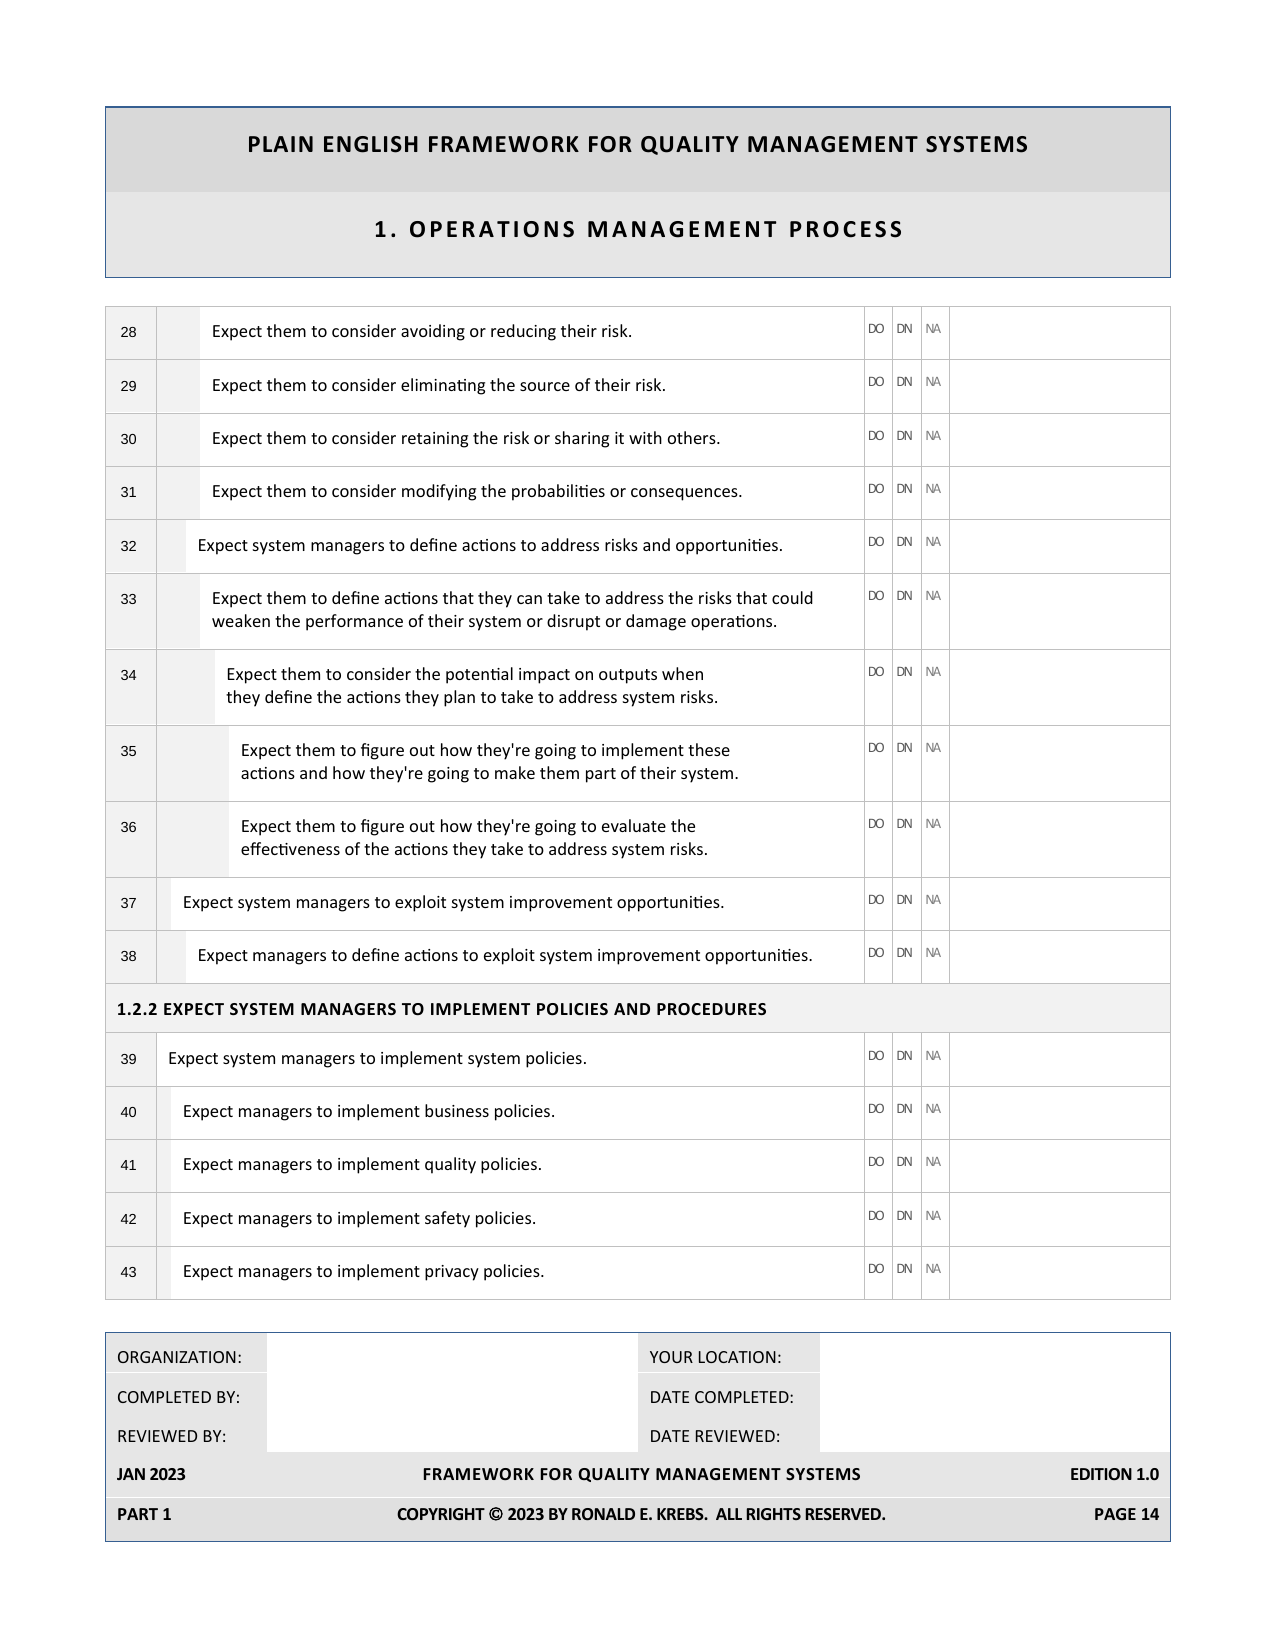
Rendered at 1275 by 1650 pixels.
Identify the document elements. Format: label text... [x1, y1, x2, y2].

table_cell [950, 307, 1170, 359]
table_cell 1.2.2 Expect system managers to implement policies and procedures [106, 984, 1170, 1032]
table_cell [950, 520, 1170, 572]
table_cell [157, 574, 200, 648]
table_cell DO [865, 1247, 892, 1299]
table_cell [106, 1087, 156, 1139]
table_cell DN [893, 574, 921, 648]
table_cell NA [922, 307, 949, 359]
table_cell DN [893, 1193, 921, 1246]
table_cell NA [922, 1033, 949, 1086]
table_cell [950, 931, 1170, 983]
table_cell NA [922, 726, 949, 801]
table_cell Expect system managers to exploit system improvement opportunities. [171, 878, 864, 930]
table_cell DO [865, 1140, 892, 1192]
table_cell Expect managers to implement safety policies. [171, 1193, 864, 1246]
table_cell [950, 574, 1170, 648]
table_cell DO [865, 878, 892, 930]
table_cell DO [865, 802, 892, 877]
table_cell DN [893, 1140, 921, 1192]
table_cell [106, 307, 156, 359]
table_cell NA [922, 878, 949, 930]
table_cell [106, 650, 156, 724]
table_cell [157, 1140, 171, 1192]
table_cell Expect system managers to define actions to address risks and opportunities. [186, 520, 864, 572]
table_cell [106, 726, 156, 801]
table_cell DN [893, 878, 921, 930]
table_cell Expect them to consider eliminating the source of their risk. [200, 360, 864, 412]
table_cell [157, 650, 215, 724]
table_cell [950, 1033, 1170, 1086]
table_cell Expect managers to implement quality policies. [171, 1140, 864, 1192]
table_cell Expect them to consider avoiding or reducing their risk. [200, 307, 864, 359]
table_cell NA [922, 1140, 949, 1192]
table_cell [157, 1087, 171, 1139]
table_cell [950, 1087, 1170, 1139]
table_cell DN [893, 307, 921, 359]
table_cell Expect them to figure out how they're going to implement these actions and how they're going to make them part of their system. [229, 726, 864, 801]
table_cell NA [922, 520, 949, 572]
table_cell Expect managers to implement business policies. [171, 1087, 864, 1139]
table_cell NA [922, 802, 949, 877]
table_cell [950, 650, 1170, 724]
table_cell DO [865, 1087, 892, 1139]
table_cell [950, 726, 1170, 801]
table_cell DN [893, 1033, 921, 1086]
table_cell DN [893, 360, 921, 412]
table_cell [950, 467, 1170, 519]
table_cell DO [865, 414, 892, 466]
table_cell [157, 802, 229, 877]
table_cell NA [922, 1087, 949, 1139]
table_cell [157, 931, 186, 983]
table_cell [106, 1193, 156, 1246]
table_cell DO [865, 520, 892, 572]
table_cell DO [865, 360, 892, 412]
table_cell [106, 1033, 156, 1086]
table_cell [106, 520, 156, 572]
table_cell [157, 1247, 171, 1299]
table_cell [106, 1140, 156, 1192]
table_cell DN [893, 520, 921, 572]
table_cell NA [922, 1193, 949, 1246]
table_cell Expect them to consider the potential impact on outputs when they define the actions they plan to take to address system risks. [215, 650, 864, 724]
table_cell [157, 360, 200, 412]
table_cell Expect managers to implement privacy policies. [171, 1247, 864, 1299]
table_cell [157, 467, 200, 519]
table_cell Expect managers to define actions to exploit system improvement opportunities. [186, 931, 864, 983]
table_cell NA [922, 650, 949, 724]
table_cell Expect them to consider retaining the risk or sharing it with others. [200, 414, 864, 466]
table_cell [157, 1193, 171, 1246]
table_cell [950, 360, 1170, 412]
table_cell [950, 878, 1170, 930]
table_cell [106, 878, 156, 930]
table_cell DN [893, 414, 921, 466]
table_cell Expect them to define actions that they can take to address the risks that could weaken the performance of their system or disrupt or damage operations. [200, 574, 864, 648]
table_cell Expect them to consider modifying the probabilities or consequences. [200, 467, 864, 519]
table_cell [106, 360, 156, 412]
table_cell DO [865, 1033, 892, 1086]
table_cell DO [865, 467, 892, 519]
table_cell [106, 414, 156, 466]
table_cell NA [922, 467, 949, 519]
table_cell NA [922, 574, 949, 648]
table_cell DO [865, 307, 892, 359]
table_cell DO [865, 650, 892, 724]
table_cell [106, 467, 156, 519]
table_cell DN [893, 802, 921, 877]
table_cell [106, 574, 156, 648]
table_cell [106, 931, 156, 983]
table_cell NA [922, 1247, 949, 1299]
table_cell [157, 520, 186, 572]
table_cell NA [922, 360, 949, 412]
table_cell [950, 1193, 1170, 1246]
table_cell [106, 1247, 156, 1299]
table_cell DN [893, 467, 921, 519]
table_cell DO [865, 726, 892, 801]
table_cell [950, 414, 1170, 466]
table_cell [950, 1140, 1170, 1192]
table_cell DN [893, 650, 921, 724]
table_cell [157, 878, 171, 930]
table_cell DO [865, 574, 892, 648]
table_cell NA [922, 931, 949, 983]
table_cell [950, 1247, 1170, 1299]
table_cell DN [893, 726, 921, 801]
table_cell [157, 726, 229, 801]
table_cell NA [922, 414, 949, 466]
table_cell [157, 414, 200, 466]
table_cell DN [893, 1247, 921, 1299]
table_cell Expect system managers to implement system policies. [157, 1033, 864, 1086]
table_cell [106, 802, 156, 877]
table_cell [950, 802, 1170, 877]
table_cell DN [893, 931, 921, 983]
table_cell [157, 307, 200, 359]
table_cell DN [893, 1087, 921, 1139]
table_cell DO [865, 1193, 892, 1246]
table_cell DO [865, 931, 892, 983]
table_cell Expect them to figure out how they're going to evaluate the effectiveness of the actions they take to address system risks. [229, 802, 864, 877]
